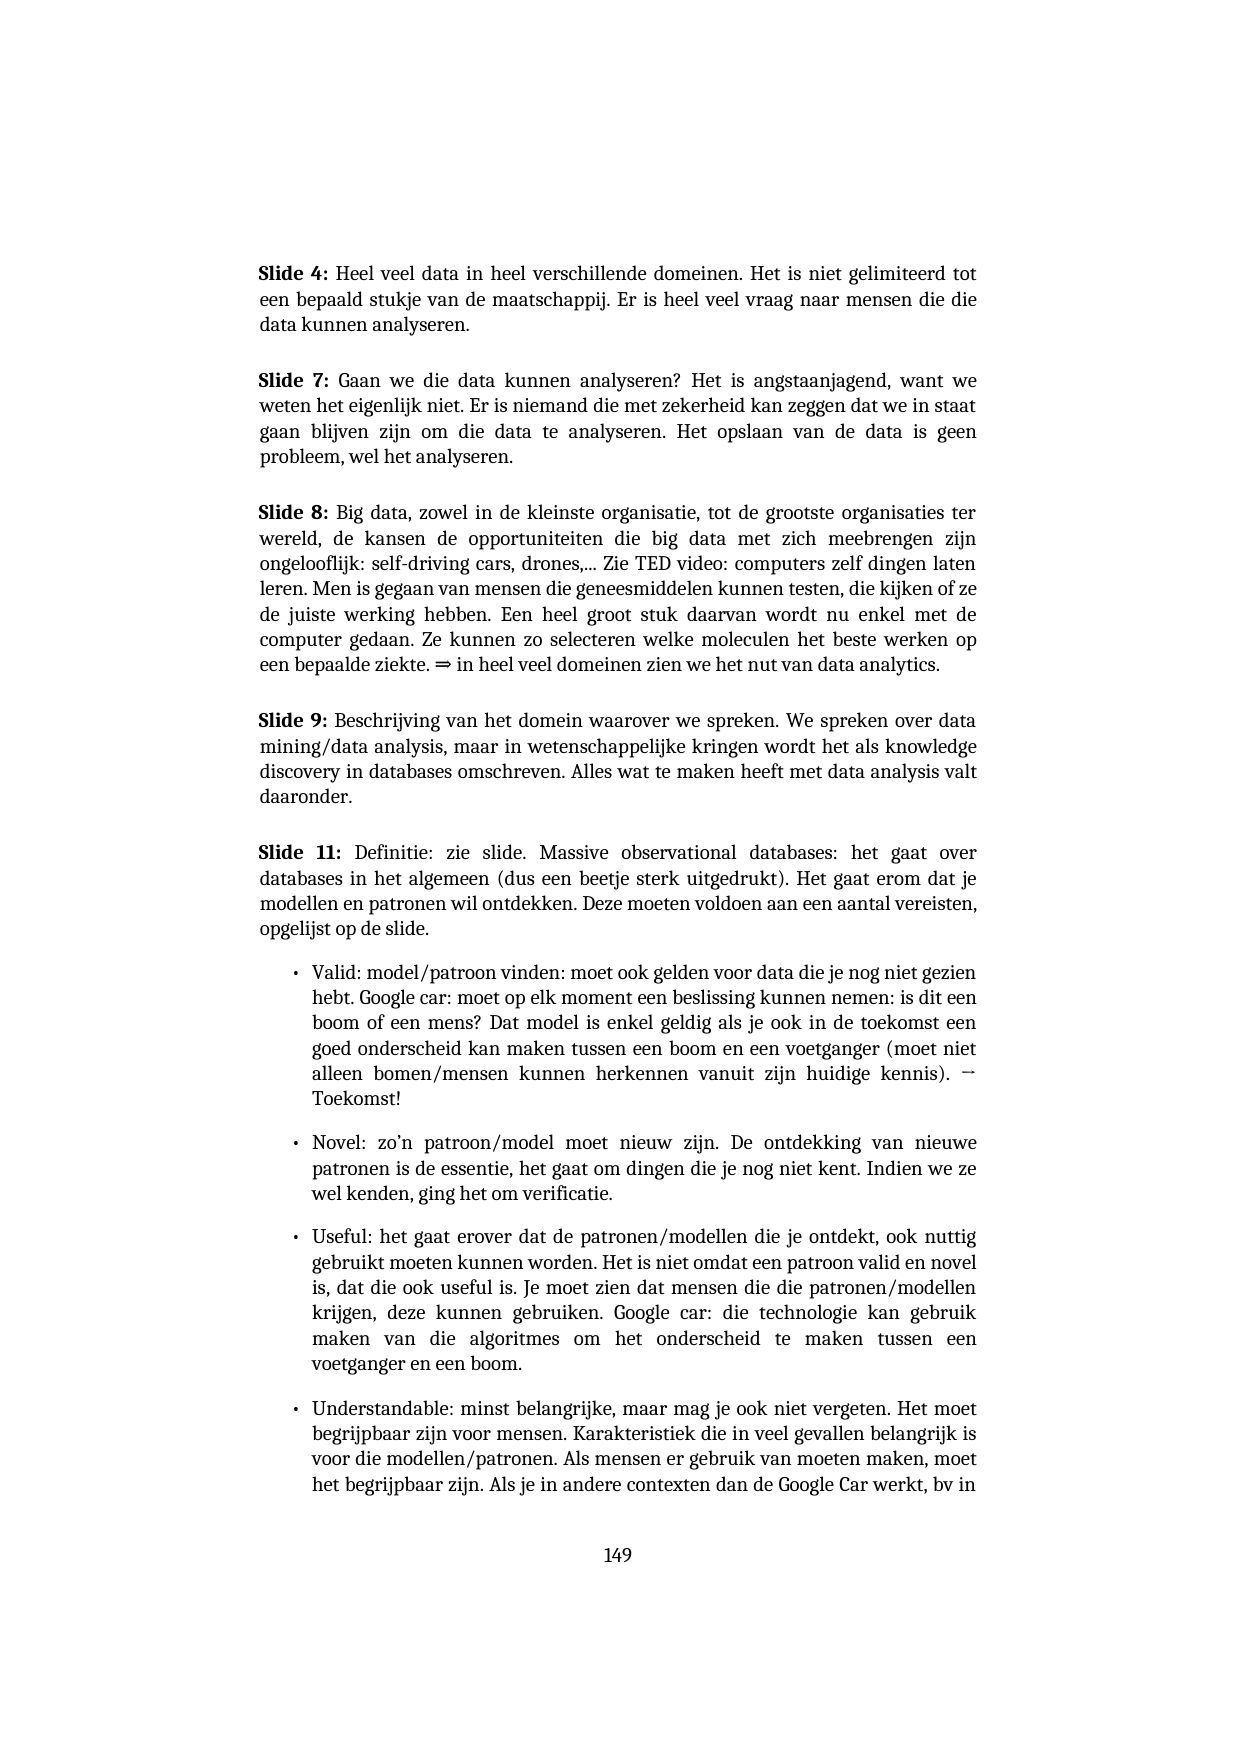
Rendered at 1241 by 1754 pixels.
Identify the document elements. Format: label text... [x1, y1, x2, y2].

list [291, 1396, 978, 1496]
text Slide 7: Gaan we die data kunnen analyseren? Het is angstaanjagend, want we weten het eigenlijk niet. Er is niemand die met zekerheid kan zeggen dat we in staat gaan blijven zijn om die data te analyseren. Het opslaan van de data is geen probleem, wel het analyseren. [258, 369, 978, 469]
text Slide 8: Big data, zowel in de kleinste organisatie, tot de grootste organisaties ter wereld, de kansen de opportuniteiten die big data met zich meebrengen zijn ongelooflijk: self-driving cars, drones,... Zie TED video: computers zelf dingen laten leren. Men is gegaan van mensen die geneesmiddelen kunnen testen, die kijken of ze de juiste werking hebben. Een heel groot stuk daarvan wordt nu enkel met de computer gedaan. Ze kunnen zo selecteren welke moleculen het beste werken op een bepaalde ziekte. ⇒ in heel veel domeinen zien we het nut van data analytics. [258, 501, 978, 677]
list Novel: zo’n patroon/model moet nieuw zijn. De ontdekking van nieuwe patronen is de essentie, het gaat om dingen die je nog niet kent. Indien we ze wel kenden, ging het om verificatie. [291, 1131, 978, 1206]
text Slide 11: Definitie: zie slide. Massive observational databases: het gaat over databases in het algemeen (dus een beetje sterk uitgedrukt). Het gaat erom dat je modellen en patronen wil ontdekken. Deze moeten voldoen aan een aantal vereisten, opgelijst op de slide. [258, 841, 978, 941]
list Valid: model/patroon vinden: moet ook gelden voor data die je nog niet gezien hebt. Google car: moet op elk moment een beslissing kunnen nemen: is dit een boom of een mens? Dat model is enkel geldig als je ook in de toekomst een goed onderscheid kan maken tussen een boom en een voetganger (moet niet alleen bomen/mensen kunnen herkennen vanuit zijn huidige kennis). → Toekomst! [291, 960, 978, 1111]
text Slide 4: Heel veel data in heel verschillende domeinen. Het is niet gelimiteerd tot een bepaald stukje van de maatschappij. Er is heel veel vraag naar mensen die die data kunnen analyseren. [258, 262, 978, 337]
text Slide 9: Beschrijving van het domein waarover we spreken. We spreken over data mining/data analysis, maar in wetenschappelijke kringen wordt het als knowledge discovery in databases omschreven. Alles wat te maken heeft met data analysis valt daaronder. [258, 709, 978, 809]
list Useful: het gaat erover dat de patronen/modellen die je ontdekt, ook nuttig gebruikt moeten kunnen worden. Het is niet omdat een patroon valid en novel is, dat die ook useful is. Je moet zien dat mensen die die patronen/modellen krijgen, deze kunnen gebruiken. Google car: die technologie kan gebruik maken van die algoritmes om het onderscheid te maken tussen een voetganger en een boom. [291, 1225, 978, 1376]
